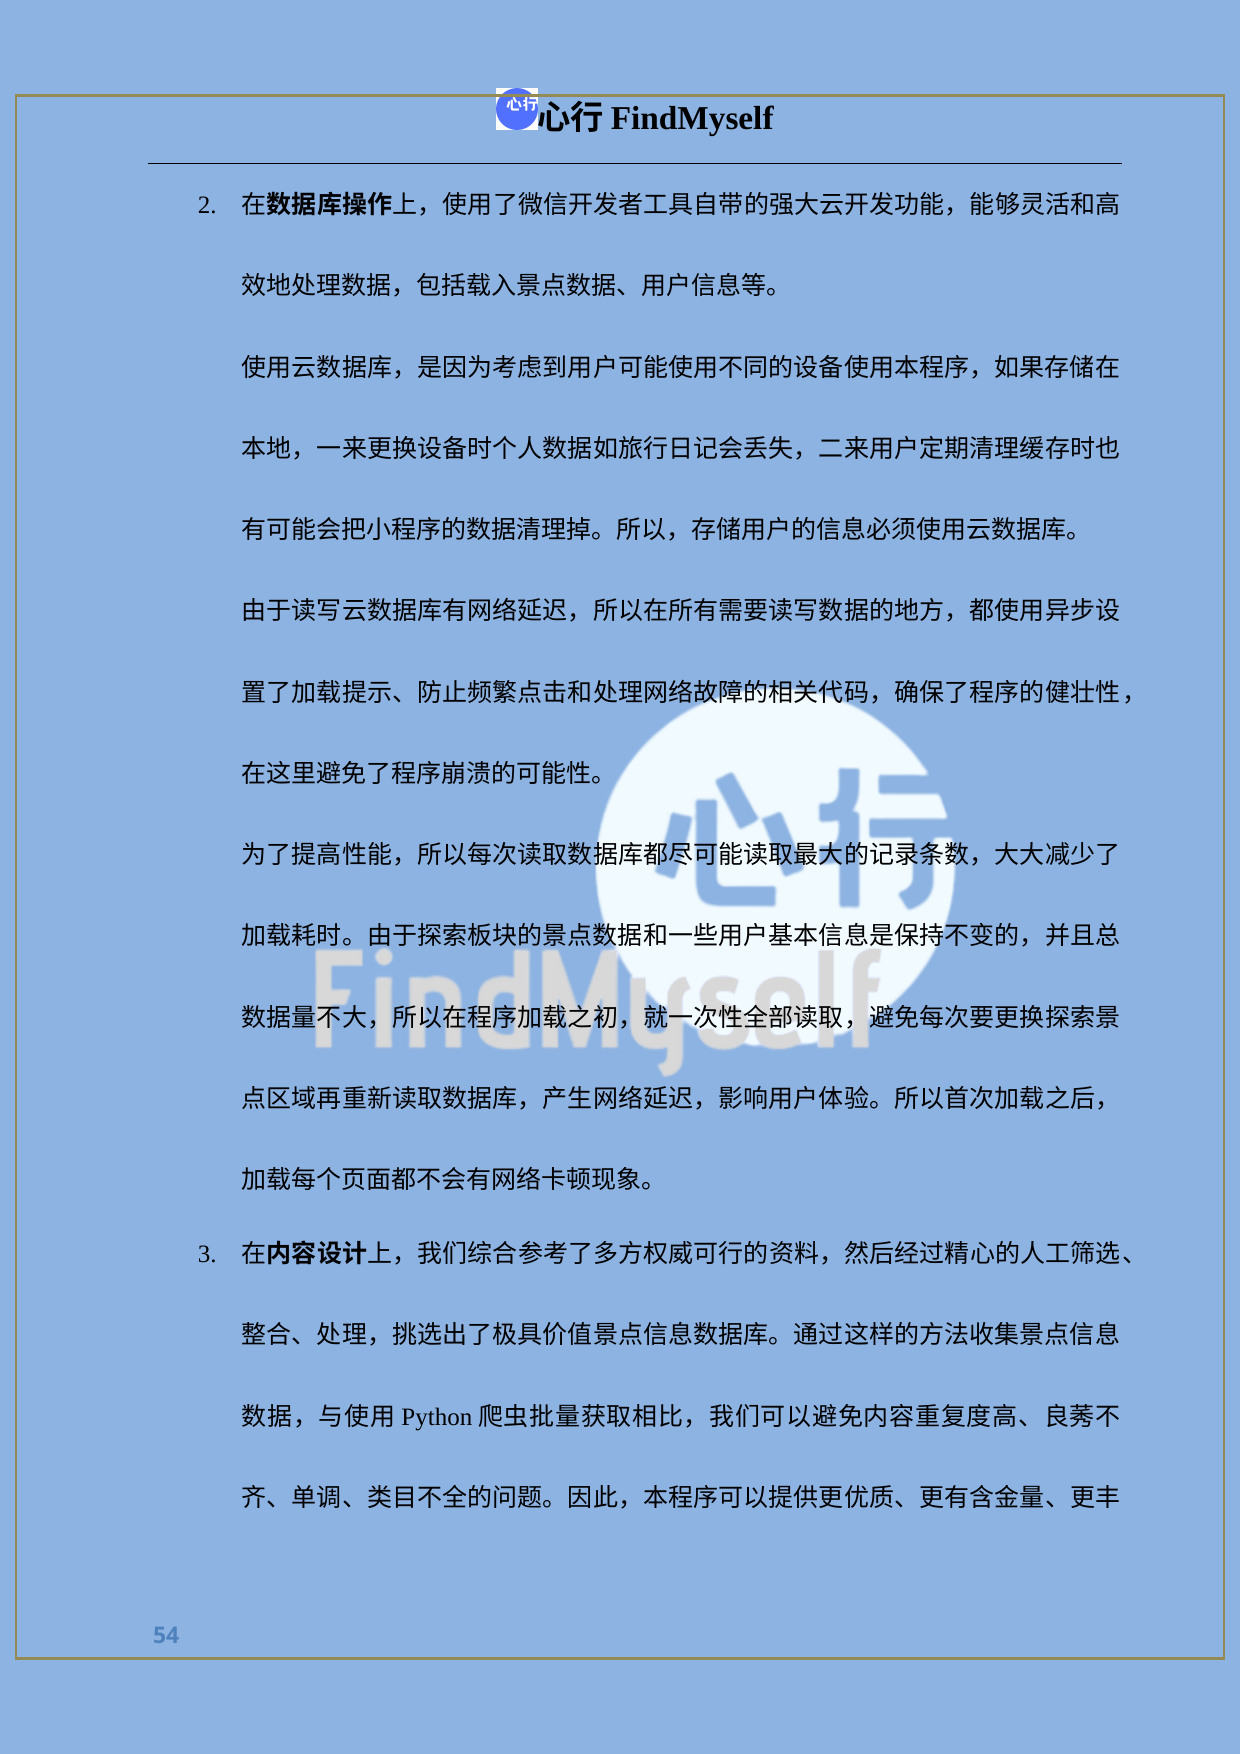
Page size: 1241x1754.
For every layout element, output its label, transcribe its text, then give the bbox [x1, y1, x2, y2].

list 在数据库操作上，使用了微信开发者工具自带的强大云开发功能，能够灵活和高效地处理数据，包括载入景点数据、用户信息等。 使用云数据库，是因为考虑到用户可能使用不同的设备使用本程序，如果存储在本地，一来更换设备时个人数据如旅行日记会丢失，二来用户定期清理缓存时也有可能会把小程序的数据清理掉。所以，存储用户的信息必须使用云数据库。 由于读写云数据库有网络延迟，所以在所有需要读写数据的地方，都使用异步设置了加载提示、防止频繁点击和处理网络故障的相关代码，确保了程序的健壮性，在这里避免了程序崩溃的可能性。 为了提高性能，所以每次读取数据库都尽可能读取最大的记录条数，大大减少了加载耗时。由于探索板块的景点数据和一些用户基本信息是保持不变的，并且总数据量不大，所以在程序加载之初，就一次性全部读取，避免每次要更换探索景点区域再重新读取数据库，产生网络延迟，影响用户体验。所以首次加载之后，加载每个页面都不会有网络卡顿现象。 [198, 170, 1122, 1210]
picture [496, 88, 538, 94]
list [198, 1219, 1122, 1528]
picture [496, 97, 538, 130]
